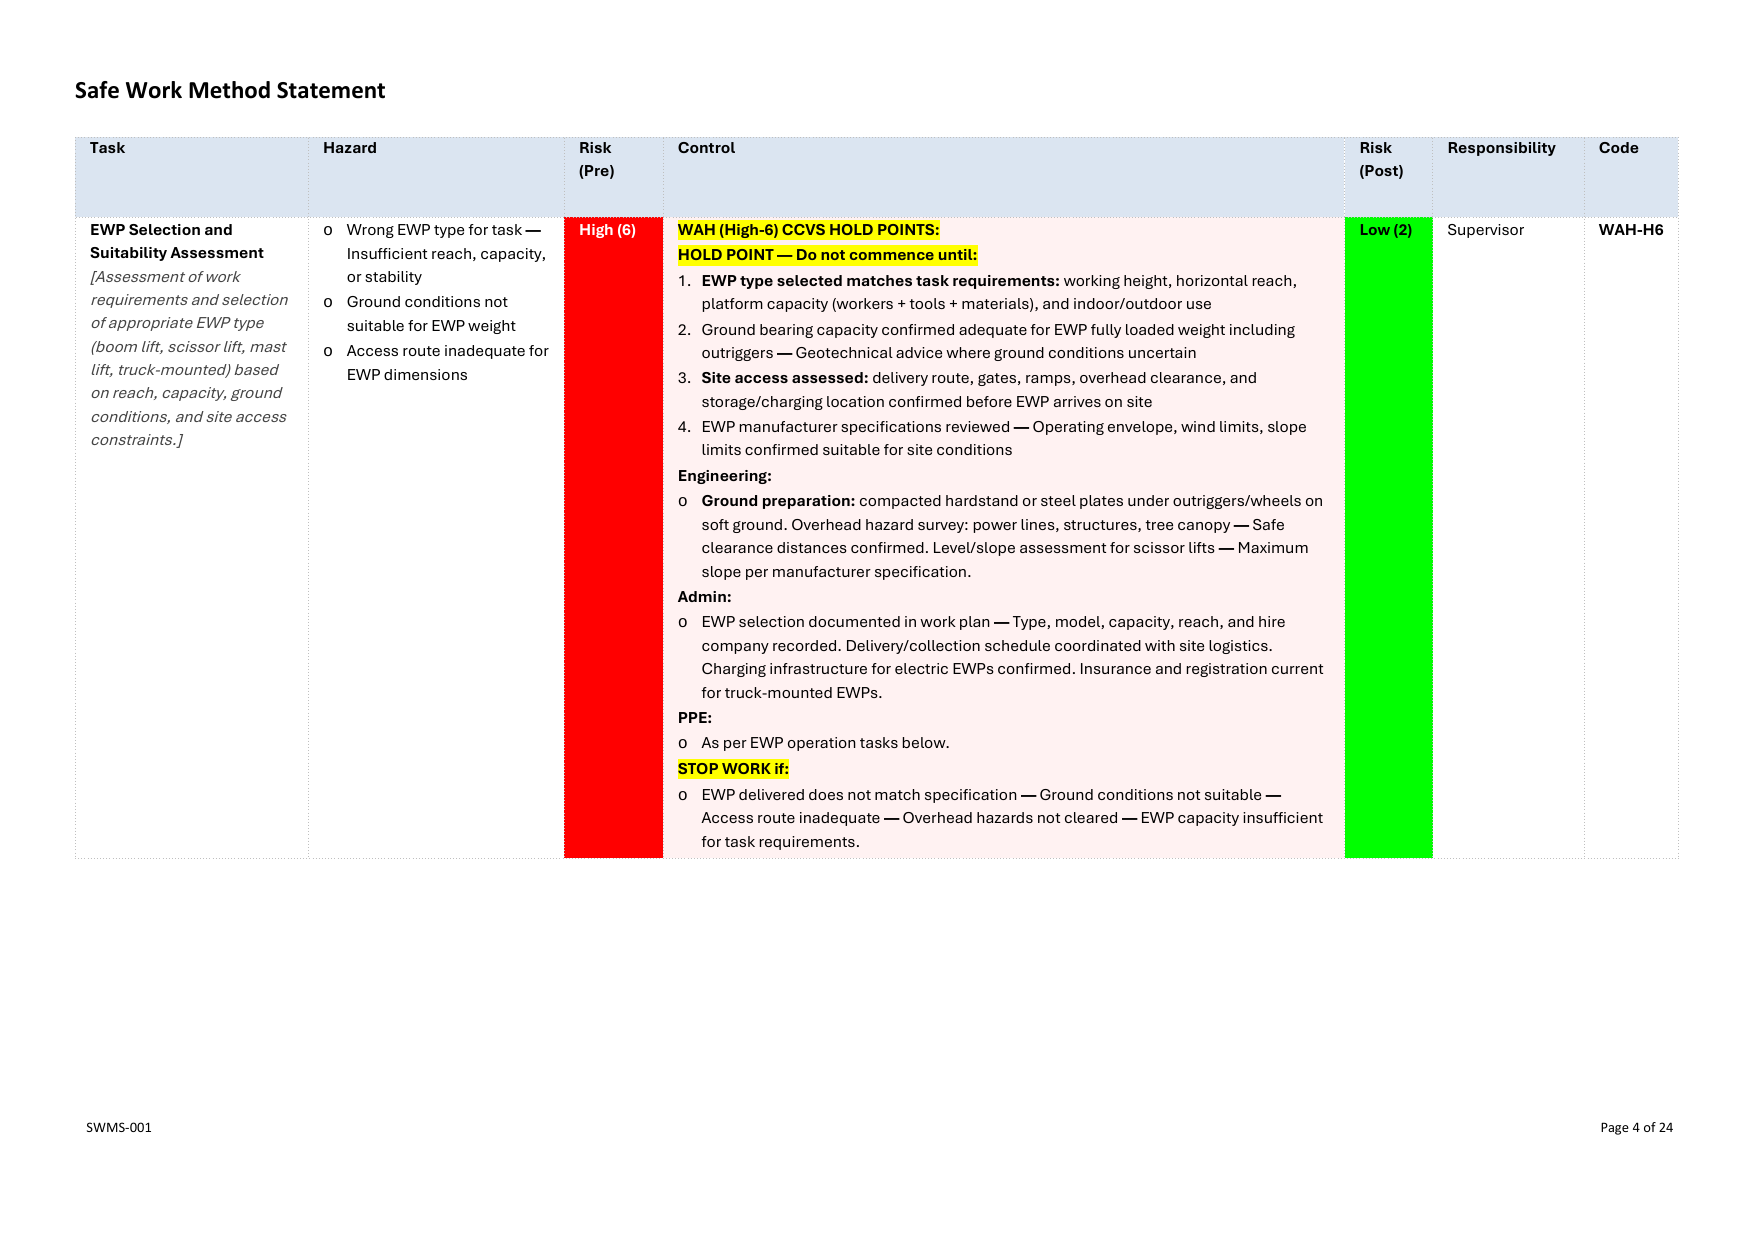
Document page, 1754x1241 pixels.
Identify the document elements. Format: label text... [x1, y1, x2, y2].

table_cell Supervisor [1433, 217, 1584, 858]
table_cell EWP Selection and Suitability Assessment [Assessment of work requirements and selection of appropriate EWP type (boom lift, scissor lift, mast lift, truck-mounted) based on reach, capacity, ground conditions, and site access constraints.] [75, 217, 308, 858]
table_header Task [75, 137, 308, 217]
table_cell Low (2) [1345, 217, 1433, 858]
table_header Responsibility [1433, 137, 1584, 217]
table_header Code [1584, 137, 1678, 217]
table_header Hazard [308, 137, 564, 217]
table_cell Wrong EWP type for task — Insufficient reach, capacity, or stability Ground conditions not suitable for EWP weight Access route inadequate for EWP dimensions [308, 217, 564, 858]
table_cell WAH-H6 [1584, 217, 1678, 858]
table_header Risk (Pre) [564, 137, 663, 217]
table_header Control [663, 137, 1344, 217]
table_cell High (6) [564, 217, 663, 858]
table_header Risk (Post) [1345, 137, 1433, 217]
table_cell WAH (High-6) CCVS HOLD POINTS: HOLD POINT — Do not commence until: EWP type selected matches task requirements: working height, horizontal reach, platform capacity (workers + tools + materials), and indoor/outdoor use Ground bearing capacity confirmed adequate for EWP fully loaded weight including outriggers — Geotechnical advice where ground conditions uncertain Site access assessed: delivery route, gates, ramps, overhead clearance, and storage/charging location confirmed before EWP arrives on site EWP manufacturer specifications reviewed — Operating envelope, wind limits, slope limits confirmed suitable for site conditions Engineering: Ground preparation: compacted hardstand or steel plates under outriggers/wheels on soft ground. Overhead hazard survey: power lines, structures, tree canopy — Safe clearance distances confirmed. Level/slope assessment for scissor lifts — Maximum slope per manufacturer specification. Admin: EWP selection documented in work plan — Type, model, capacity, reach, and hire company recorded. Delivery/collection schedule coordinated with site logistics. Charging infrastructure for electric EWPs confirmed. Insurance and registration current for truck-mounted EWPs. PPE: As per EWP operation tasks below. STOP WORK if: EWP delivered does not match specification — Ground conditions not suitable — Access route inadequate — Overhead hazards not cleared — EWP capacity insufficient for task requirements. [663, 217, 1344, 858]
